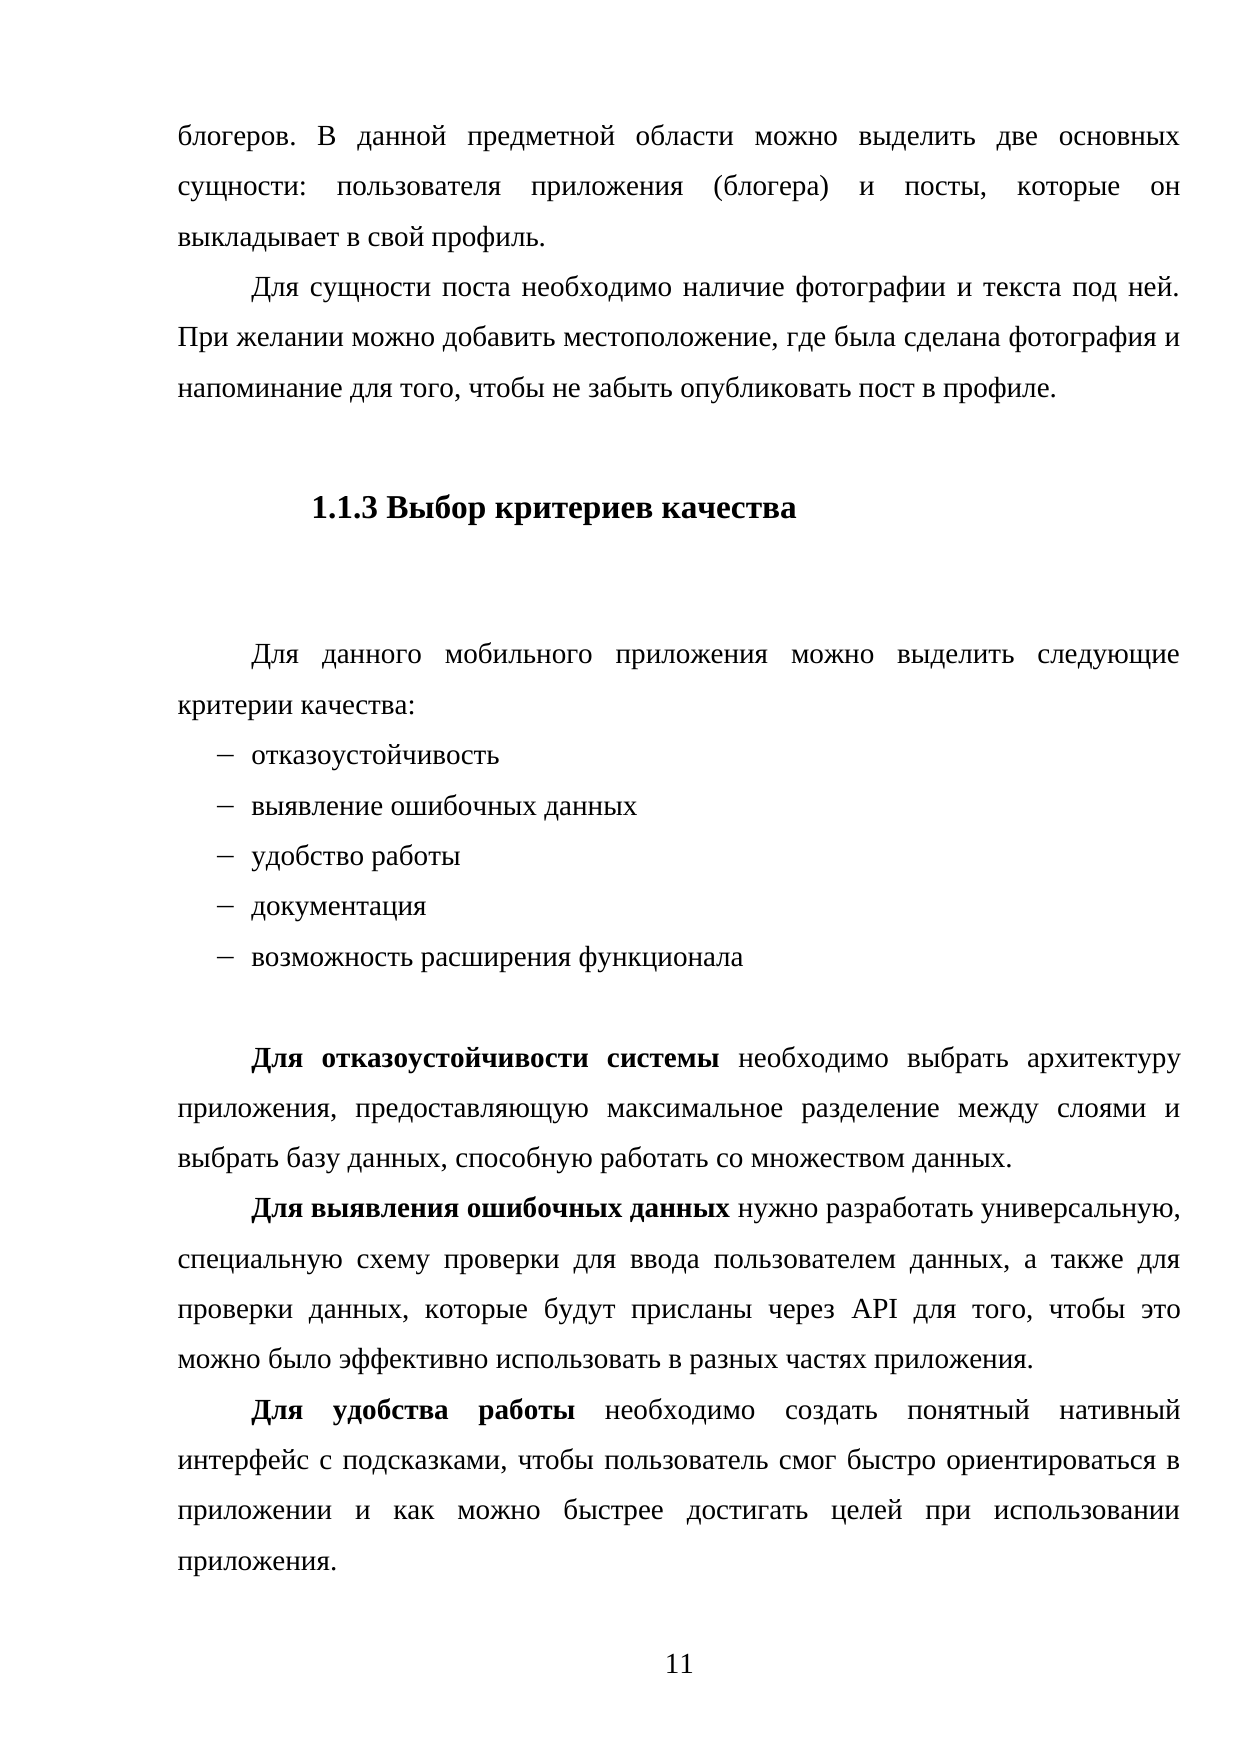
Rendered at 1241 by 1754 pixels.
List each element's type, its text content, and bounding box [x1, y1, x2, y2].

list выявление ошибочных данных [213, 788, 1181, 821]
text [177, 118, 1181, 252]
text Для удобства работы необходимо создать понятный нативный интерфейс с подсказками, чтобы пользователь смог быстро ориентироваться в приложении и как можно быстрее достигать целей при использовании приложения. [177, 1392, 1181, 1576]
text Для отказоустойчивости системы необходимо выбрать архитектуру приложения, предоставляющую максимальное разделение между слоями и выбрать базу данных, способную работать со множеством данных. [177, 1040, 1181, 1174]
list возможность расширения функционала [213, 939, 1181, 973]
list отказоустойчивость [213, 737, 1181, 771]
list документация [213, 888, 1181, 922]
text Для сущности поста необходимо наличие фотографии и текста под ней. При желании можно добавить местоположение, где была сделана фотография и напоминание для того, чтобы не забыть опубликовать пост в профиле. [177, 269, 1181, 403]
text Для выявления ошибочных данных нужно разработать универсальную, специальную схему проверки для ввода пользователем данных, а также для проверки данных, которые будут присланы через API для того, чтобы это можно было эффективно использовать в разных частях приложения. [177, 1191, 1181, 1375]
subtitle Выбор критериев качества [236, 487, 1181, 525]
text Для данного мобильного приложения можно выделить следующие критерии качества: [177, 637, 1181, 721]
list удобство работы [213, 838, 1181, 872]
